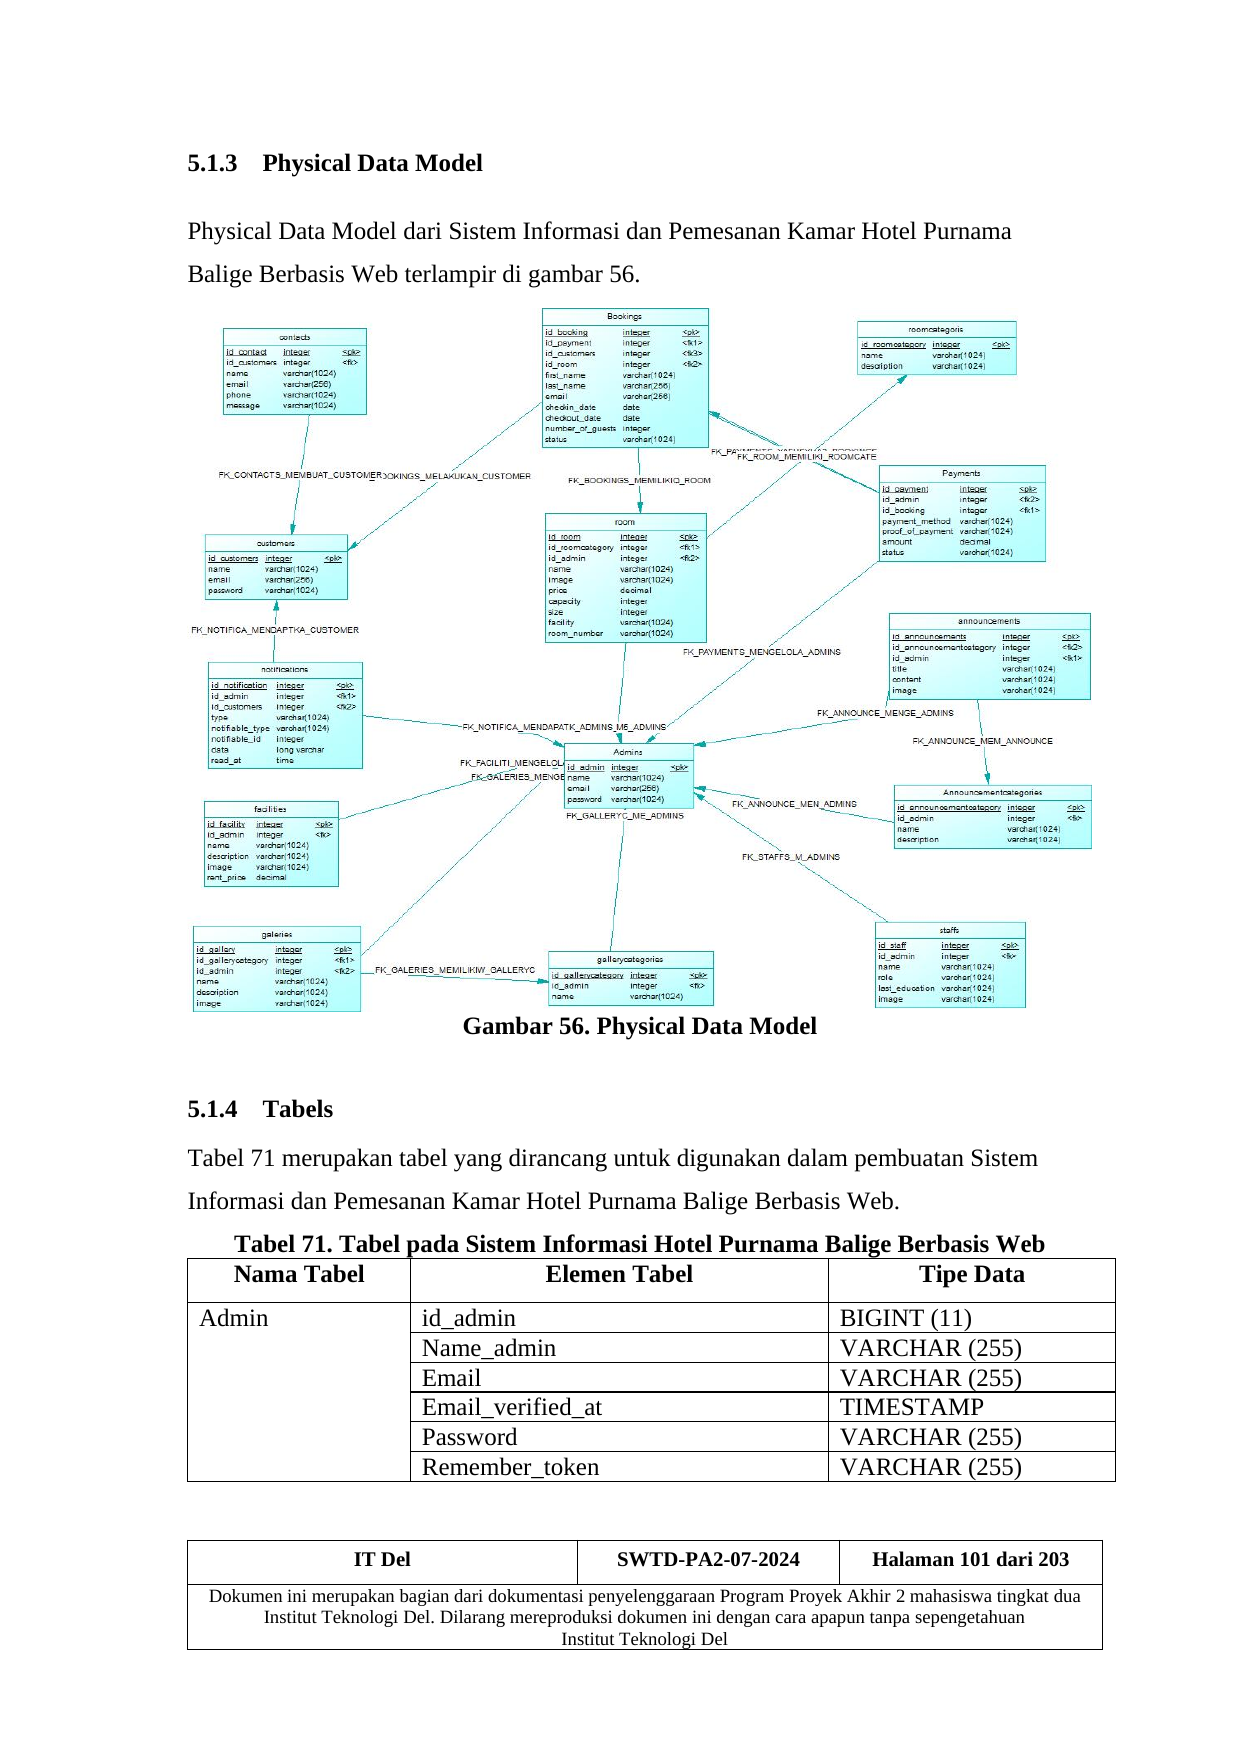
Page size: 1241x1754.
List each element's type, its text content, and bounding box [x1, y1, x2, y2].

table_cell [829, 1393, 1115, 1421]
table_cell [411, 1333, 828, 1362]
text Gambar 56. Physical Data Model [187, 1012, 1092, 1040]
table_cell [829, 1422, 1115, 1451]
picture [187, 308, 1092, 1012]
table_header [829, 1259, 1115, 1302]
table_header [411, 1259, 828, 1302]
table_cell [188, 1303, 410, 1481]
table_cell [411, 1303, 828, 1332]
text Tabel 71. Tabel pada Sistem Informasi Hotel Purnama Balige Berbasis Web [187, 1229, 1092, 1258]
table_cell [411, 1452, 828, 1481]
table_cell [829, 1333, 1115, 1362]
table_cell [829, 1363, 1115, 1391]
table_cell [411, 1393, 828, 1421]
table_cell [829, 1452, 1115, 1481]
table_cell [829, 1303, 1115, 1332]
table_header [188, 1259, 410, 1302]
subtitle Physical Data Model [187, 148, 1092, 176]
text Tabel 71 merupakan tabel yang dirancang untuk digunakan dalam pembuatan Sistem Informasi dan Pemesanan Kamar Hotel Purnama Balige Berbasis Web. [187, 1143, 1092, 1215]
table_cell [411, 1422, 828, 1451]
subtitle Physical Data Model dari Sistem Informasi dan Pemesanan Kamar Hotel Purnama Balige Berbasis Web terlampir di gambar 56. [187, 216, 1092, 288]
subtitle Tabels [187, 1094, 1092, 1122]
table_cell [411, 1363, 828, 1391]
